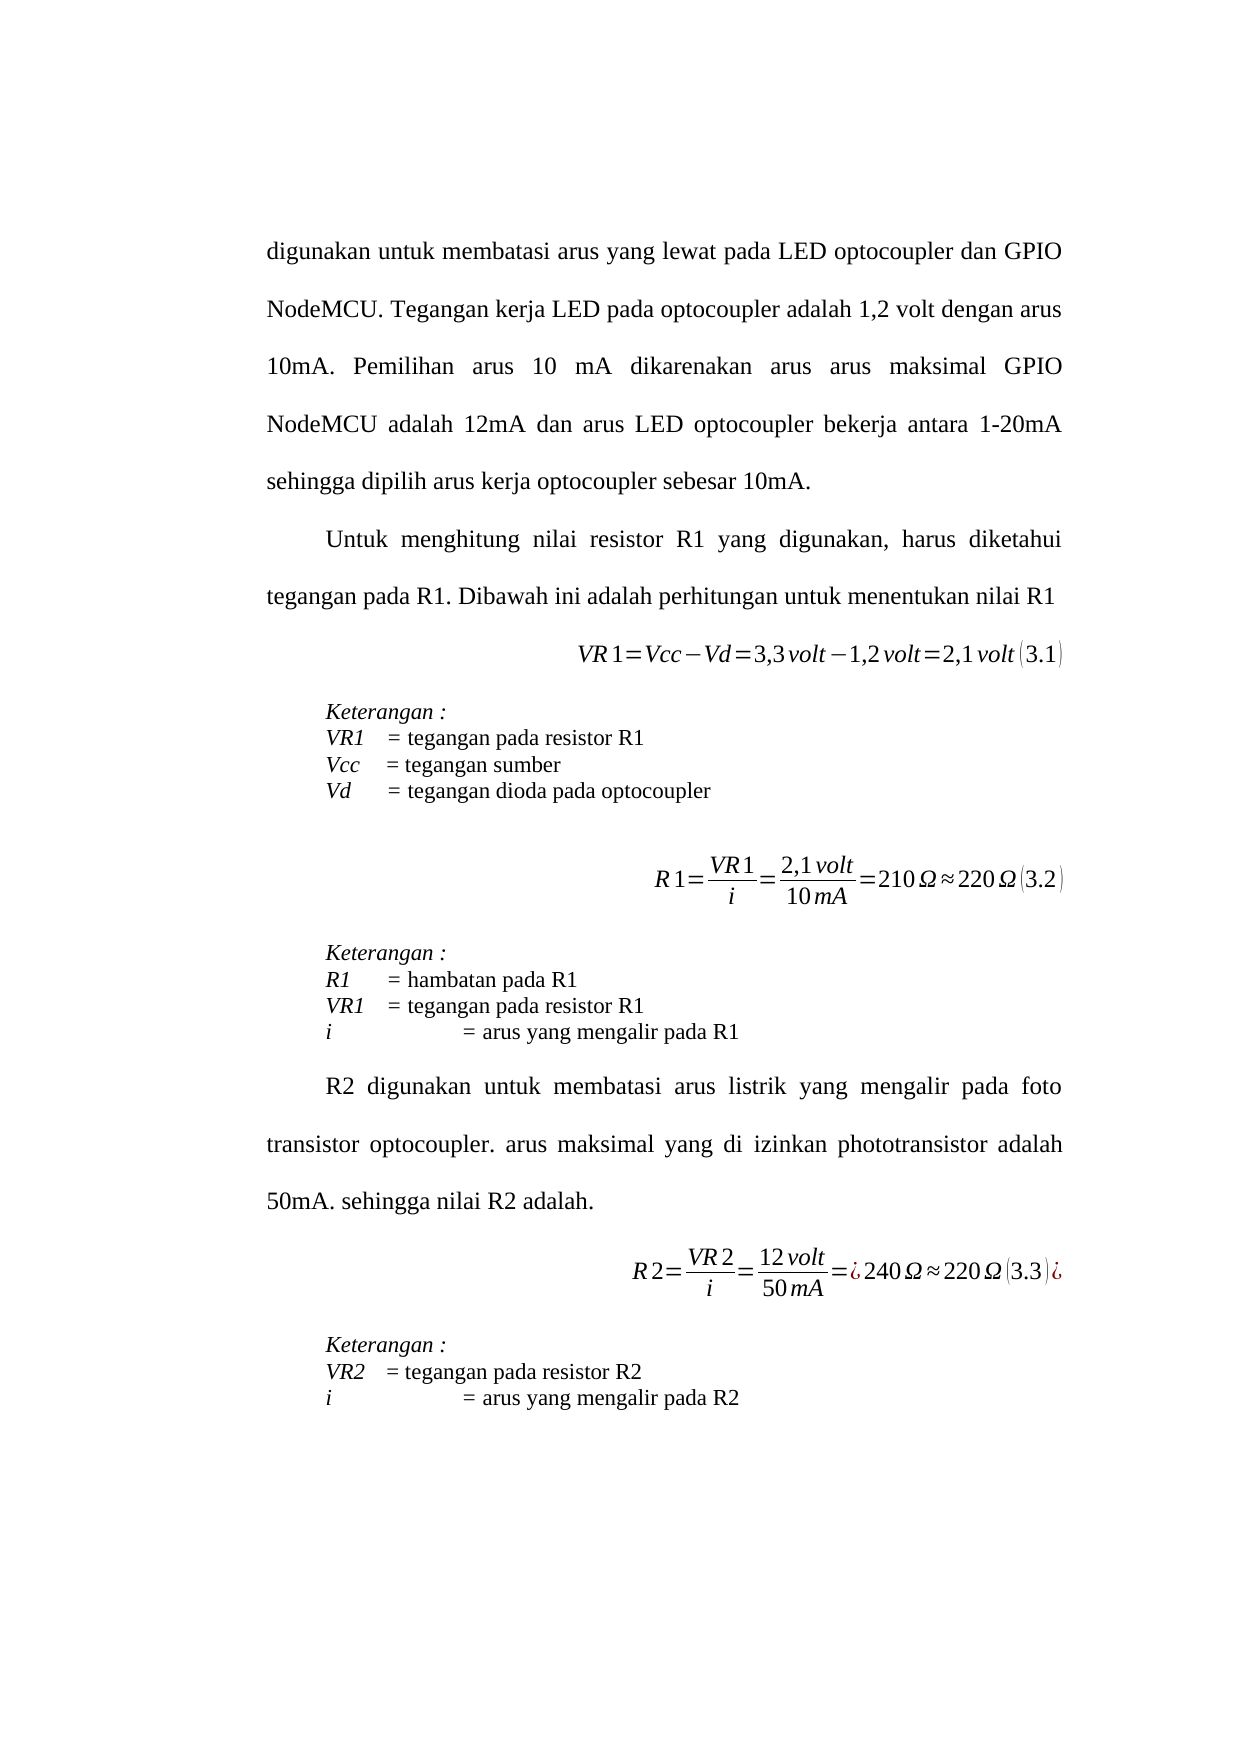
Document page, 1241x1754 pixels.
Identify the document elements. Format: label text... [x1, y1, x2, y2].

text Vd = tegangan dioda pada optocoupler [266, 777, 1063, 803]
text R2 digunakan untuk membatasi arus listrik yang mengalir pada foto transistor optocoupler. arus maksimal yang di izinkan phototransistor adalah 50mA. sehingga nilai R2 adalah. [266, 1071, 1063, 1215]
text VR1 = tegangan pada resistor R1 [266, 992, 1063, 1018]
text Keterangan : [266, 1331, 1063, 1358]
text VR2 = tegangan pada resistor R2 [266, 1358, 1063, 1384]
text Vcc = tegangan sumber [266, 751, 1063, 777]
text R1 = hambatan pada R1 [266, 966, 1063, 992]
text Untuk menghitung nilai resistor R1 yang digunakan, harus diketahui tegangan pada R1. Dibawah ini adalah perhitungan untuk menentukan nilai R1 [266, 524, 1063, 610]
text Keterangan : [266, 698, 1063, 724]
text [266, 236, 1063, 495]
text Keterangan : [266, 939, 1063, 966]
text i = arus yang mengalir pada R2 [266, 1384, 1063, 1410]
text i = arus yang mengalir pada R1 [266, 1018, 1063, 1045]
text VR1 = tegangan pada resistor R1 [266, 724, 1063, 751]
